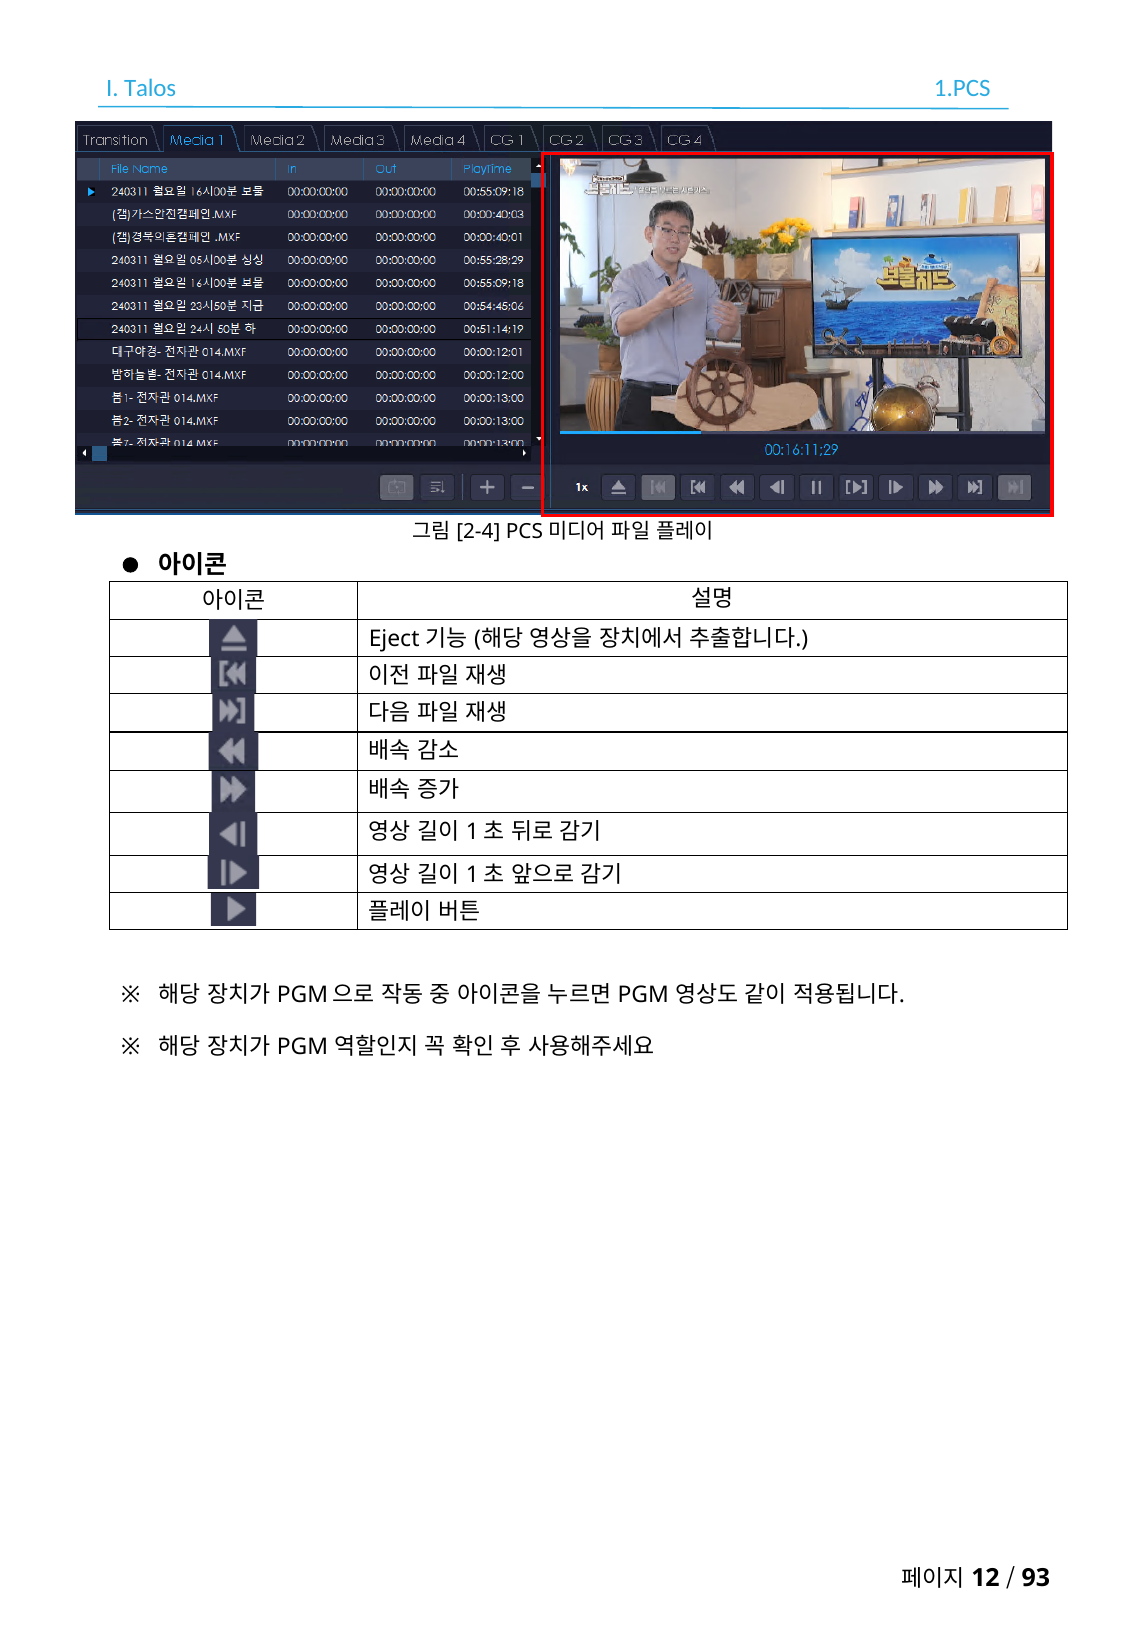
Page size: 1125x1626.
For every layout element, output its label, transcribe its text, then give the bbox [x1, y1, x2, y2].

list 아이콘 [121, 545, 1050, 581]
table_cell 영상 길이 1초 뒤로 감기 [358, 813, 1067, 855]
table_cell [258, 620, 357, 656]
table_cell [110, 856, 357, 892]
table_cell Eject 기능 (해당 영상을 장치에서 추출합니다.) [358, 620, 1067, 656]
picture [210, 893, 257, 926]
picture [207, 771, 260, 889]
table_cell [110, 893, 357, 929]
table_cell 이전 파일 재생 [358, 657, 1067, 693]
table_header 아이콘 [110, 582, 357, 618]
table_cell [110, 771, 211, 812]
table_cell [110, 813, 209, 855]
table_cell 배속 증가 [358, 771, 1067, 812]
list 해당 장치가 PGM으로 작동 중 아이콘을 누르면 PGM 영상도 같이 적용됩니다. [121, 961, 1050, 1013]
table_header 설명 [358, 582, 1067, 618]
picture [544, 155, 1050, 514]
table_cell 영상 길이 1초 앞으로 감기 [358, 856, 1067, 892]
table_cell [257, 657, 357, 693]
table_cell [258, 813, 357, 855]
table_cell [110, 733, 208, 770]
list 해당 장치가 PGM 역할인지 꼭 확인 후 사용해주세요 [121, 1013, 1050, 1065]
table_cell 배속 감소 [358, 733, 1067, 770]
picture [75, 121, 1053, 515]
table_cell [110, 657, 210, 693]
table_cell [259, 733, 357, 770]
table_cell [255, 694, 357, 731]
table_cell [110, 620, 209, 656]
table_cell [110, 694, 212, 731]
picture [208, 619, 259, 770]
table_cell 다음 파일 재생 [358, 694, 1067, 731]
table_cell 플레이 버튼 [358, 893, 1067, 929]
text 그림 [2-4] PCS 미디어 파일 플레이 [75, 515, 1050, 545]
table_cell [256, 771, 357, 812]
